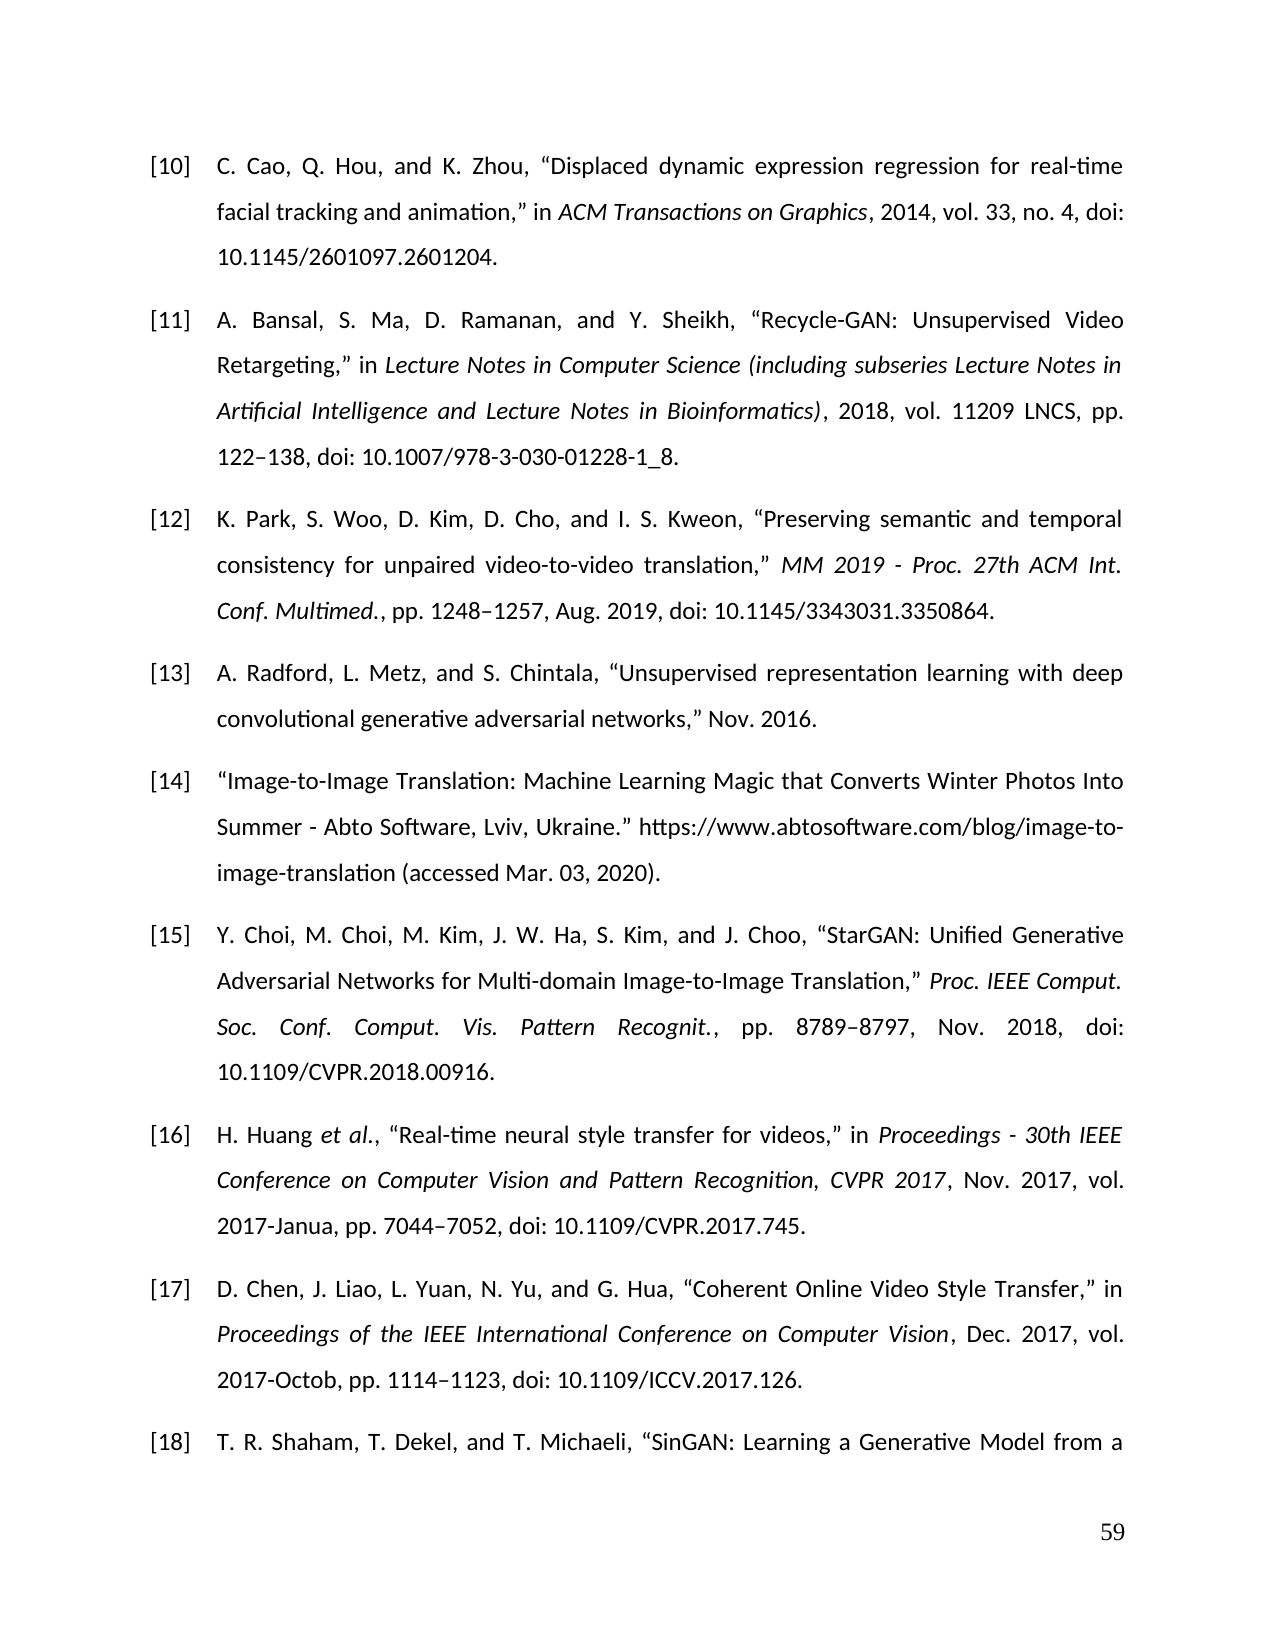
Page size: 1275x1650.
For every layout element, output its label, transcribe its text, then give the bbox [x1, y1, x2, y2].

text [10] C. Cao, Q. Hou, and K. Zhou, “Displaced dynamic expression regression for real-time facial tracking and animation,” in ACM Transactions on Graphics, 2014, vol. 33, no. 4, doi: 10.1145/2601097.2601204. [150, 150, 1125, 272]
text [17] D. Chen, J. Liao, L. Yuan, N. Yu, and G. Hua, “Coherent Online Video Style Transfer,” in Proceedings of the IEEE International Conference on Computer Vision, Dec. 2017, vol. 2017-Octob, pp. 1114–1123, doi: 10.1109/ICCV.2017.126. [150, 1273, 1125, 1395]
text [13] A. Radford, L. Metz, and S. Chintala, “Unsupervised representation learning with deep convolutional generative adversarial networks,” Nov. 2016. [150, 657, 1125, 733]
text [16] H. Huang et al., “Real-time neural style transfer for videos,” in Proceedings - 30th IEEE Conference on Computer Vision and Pattern Recognition, CVPR 2017, Nov. 2017, vol. 2017-Janua, pp. 7044–7052, doi: 10.1109/CVPR.2017.745. [150, 1119, 1125, 1241]
text [12] K. Park, S. Woo, D. Kim, D. Cho, and I. S. Kweon, “Preserving semantic and temporal consistency for unpaired video-to-video translation,” MM 2019 - Proc. 27th ACM Int. Conf. Multimed., pp. 1248–1257, Aug. 2019, doi: 10.1145/3343031.3350864. [150, 503, 1125, 625]
text [11] A. Bansal, S. Ma, D. Ramanan, and Y. Sheikh, “Recycle-GAN: Unsupervised Video Retargeting,” in Lecture Notes in Computer Science (including subseries Lecture Notes in Artificial Intelligence and Lecture Notes in Bioinformatics), 2018, vol. 11209 LNCS, pp. 122–138, doi: 10.1007/978-3-030-01228-1_8. [150, 304, 1125, 472]
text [150, 1427, 1125, 1457]
text [15] Y. Choi, M. Choi, M. Kim, J. W. Ha, S. Kim, and J. Choo, “StarGAN: Unified Generative Adversarial Networks for Multi-domain Image-to-Image Translation,” Proc. IEEE Comput. Soc. Conf. Comput. Vis. Pattern Recognit., pp. 8789–8797, Nov. 2018, doi: 10.1109/CVPR.2018.00916. [150, 919, 1125, 1087]
text [14] “Image-to-Image Translation: Machine Learning Magic that Converts Winter Photos Into Summer - Abto Software, Lviv, Ukraine.” https://www.abtosoftware.com/blog/image-to-image-translation (accessed Mar. 03, 2020). [150, 765, 1125, 887]
